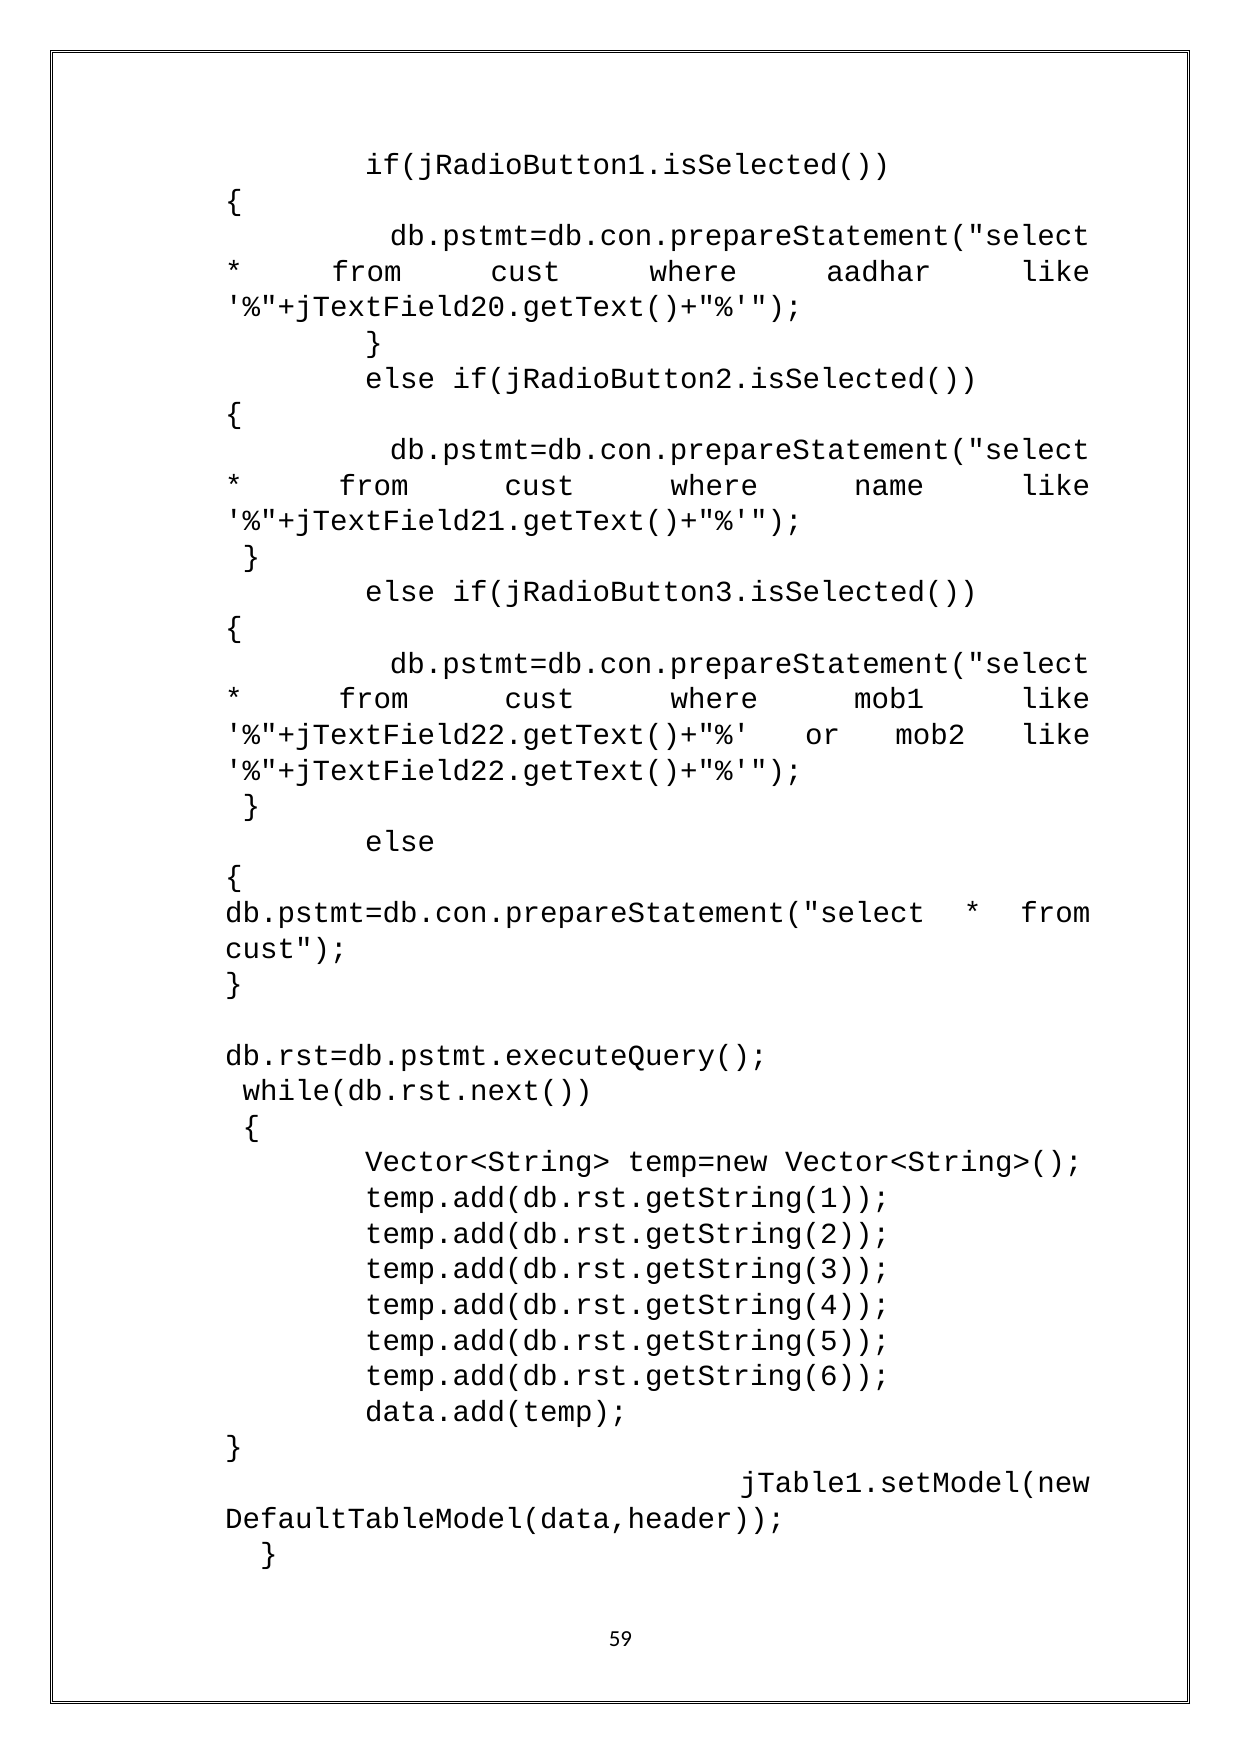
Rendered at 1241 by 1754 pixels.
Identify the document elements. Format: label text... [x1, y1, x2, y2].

list db.rst=db.pstmt.executeQuery(); [225, 1041, 1090, 1074]
list { [225, 862, 1090, 896]
list temp.add(db.rst.getString(3)); [225, 1254, 1090, 1287]
list temp.add(db.rst.getString(2)); [225, 1219, 1090, 1252]
list temp.add(db.rst.getString(5)); [225, 1326, 1090, 1359]
list data.add(temp); [225, 1397, 1090, 1430]
list Vector<String> temp=new Vector<String>(); [225, 1147, 1090, 1181]
list temp.add(db.rst.getString(6)); [225, 1361, 1090, 1394]
list db.pstmt=db.con.prepareStatement("select * from cust where mob1 like '%"+jTextField22.getText()+"%' or mob2 like '%"+jTextField22.getText()+"%'"); [225, 649, 1090, 789]
list else if(jRadioButton3.isSelected()) [225, 577, 1090, 611]
list db.pstmt=db.con.prepareStatement("select * from cust"); [225, 898, 1090, 967]
list else if(jRadioButton2.isSelected()) [225, 364, 1090, 397]
list } [225, 542, 1090, 575]
list } [225, 1539, 1090, 1572]
list while(db.rst.next()) [225, 1076, 1090, 1109]
list db.pstmt=db.con.prepareStatement("select * from cust where aadhar like '%"+jTextField20.getText()+"%'"); [225, 221, 1090, 326]
list temp.add(db.rst.getString(4)); [225, 1290, 1090, 1323]
list { [225, 186, 1090, 219]
list } [225, 328, 1090, 361]
list } [225, 969, 1090, 1002]
list jTable1.setModel(new DefaultTableModel(data,header)); [225, 1468, 1090, 1537]
list } [225, 791, 1090, 824]
list { [225, 613, 1090, 646]
list { [225, 1112, 1090, 1145]
list else [225, 827, 1090, 860]
list if(jRadioButton1.isSelected()) [225, 150, 1090, 183]
list } [225, 1432, 1090, 1466]
list temp.add(db.rst.getString(1)); [225, 1183, 1090, 1216]
list db.pstmt=db.con.prepareStatement("select * from cust where name like '%"+jTextField21.getText()+"%'"); [225, 435, 1090, 539]
list { [225, 399, 1090, 432]
